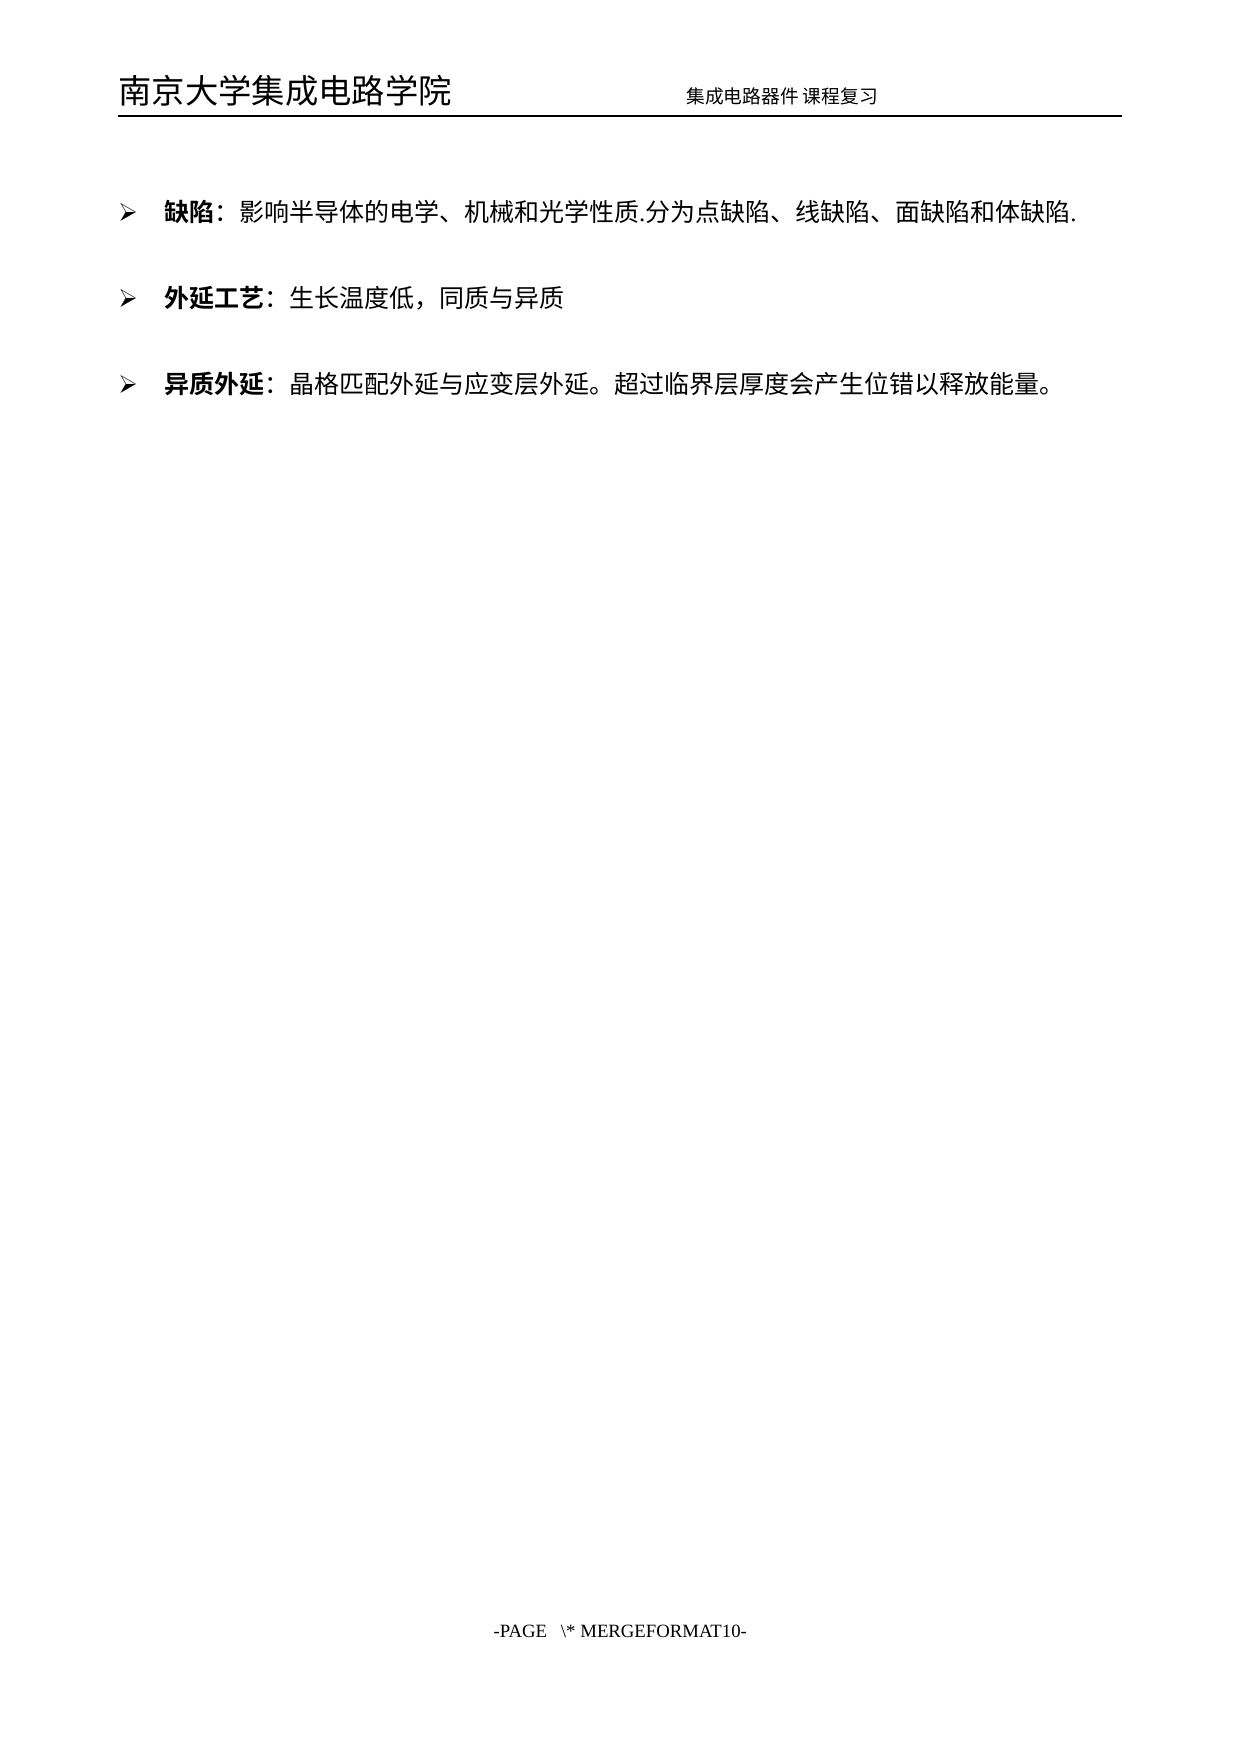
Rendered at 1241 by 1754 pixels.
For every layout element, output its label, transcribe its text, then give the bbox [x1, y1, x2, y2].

list 异质外延：晶格匹配外延与应变层外延。超过临界层厚度会产生位错以释放能量。 [118, 349, 1122, 417]
list 外延工艺：生长温度低，同质与异质 [118, 263, 1122, 331]
list 缺陷：影响半导体的电学、机械和光学性质.分为点缺陷、线缺陷、面缺陷和体缺陷. [118, 177, 1122, 244]
